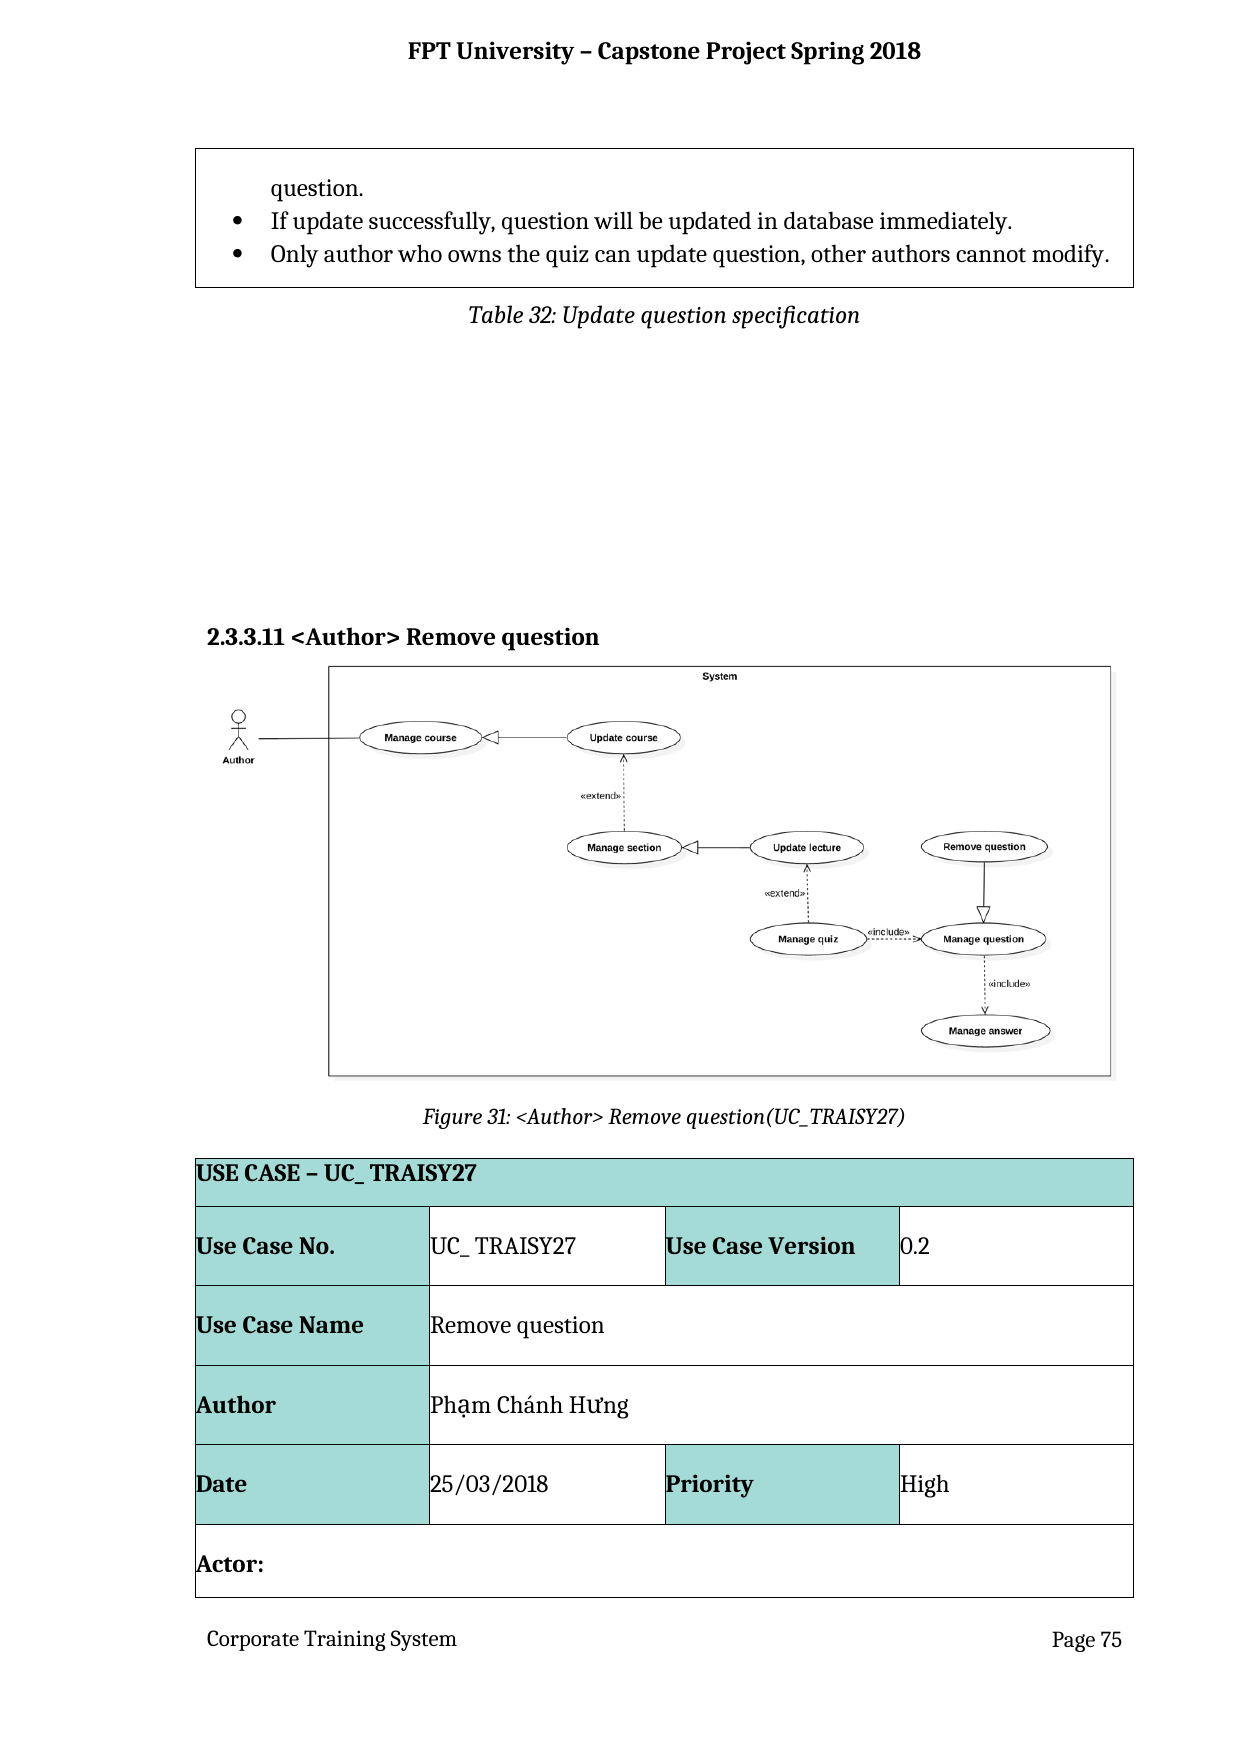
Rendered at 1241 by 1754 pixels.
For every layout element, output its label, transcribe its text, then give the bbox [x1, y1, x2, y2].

table_cell Remove question [430, 1286, 1133, 1365]
table_cell Date [196, 1445, 429, 1524]
table_cell Use Case Name [196, 1286, 429, 1365]
table_header USE CASE – UC_ TRAISY27 [196, 1159, 1133, 1206]
text Figure 31: <Author> Remove question(UC_TRAISY27) [207, 1103, 1122, 1130]
table_cell Author [196, 1366, 429, 1444]
table_cell Use Case Version [666, 1207, 899, 1285]
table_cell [196, 149, 1133, 287]
table_cell 0.2 [900, 1207, 1133, 1285]
text 2.3.3.11 <Author> Remove question [207, 623, 1122, 652]
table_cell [196, 1525, 1133, 1597]
table_cell Priority [666, 1445, 899, 1524]
table_cell 25/03/2018 [430, 1445, 665, 1524]
table_cell High [900, 1445, 1133, 1524]
picture [210, 656, 1119, 1085]
table_cell Phạm Chánh Hưng [430, 1366, 1133, 1444]
table_cell Use Case No. [196, 1207, 429, 1285]
table_cell UC_ TRAISY27 [430, 1207, 665, 1285]
